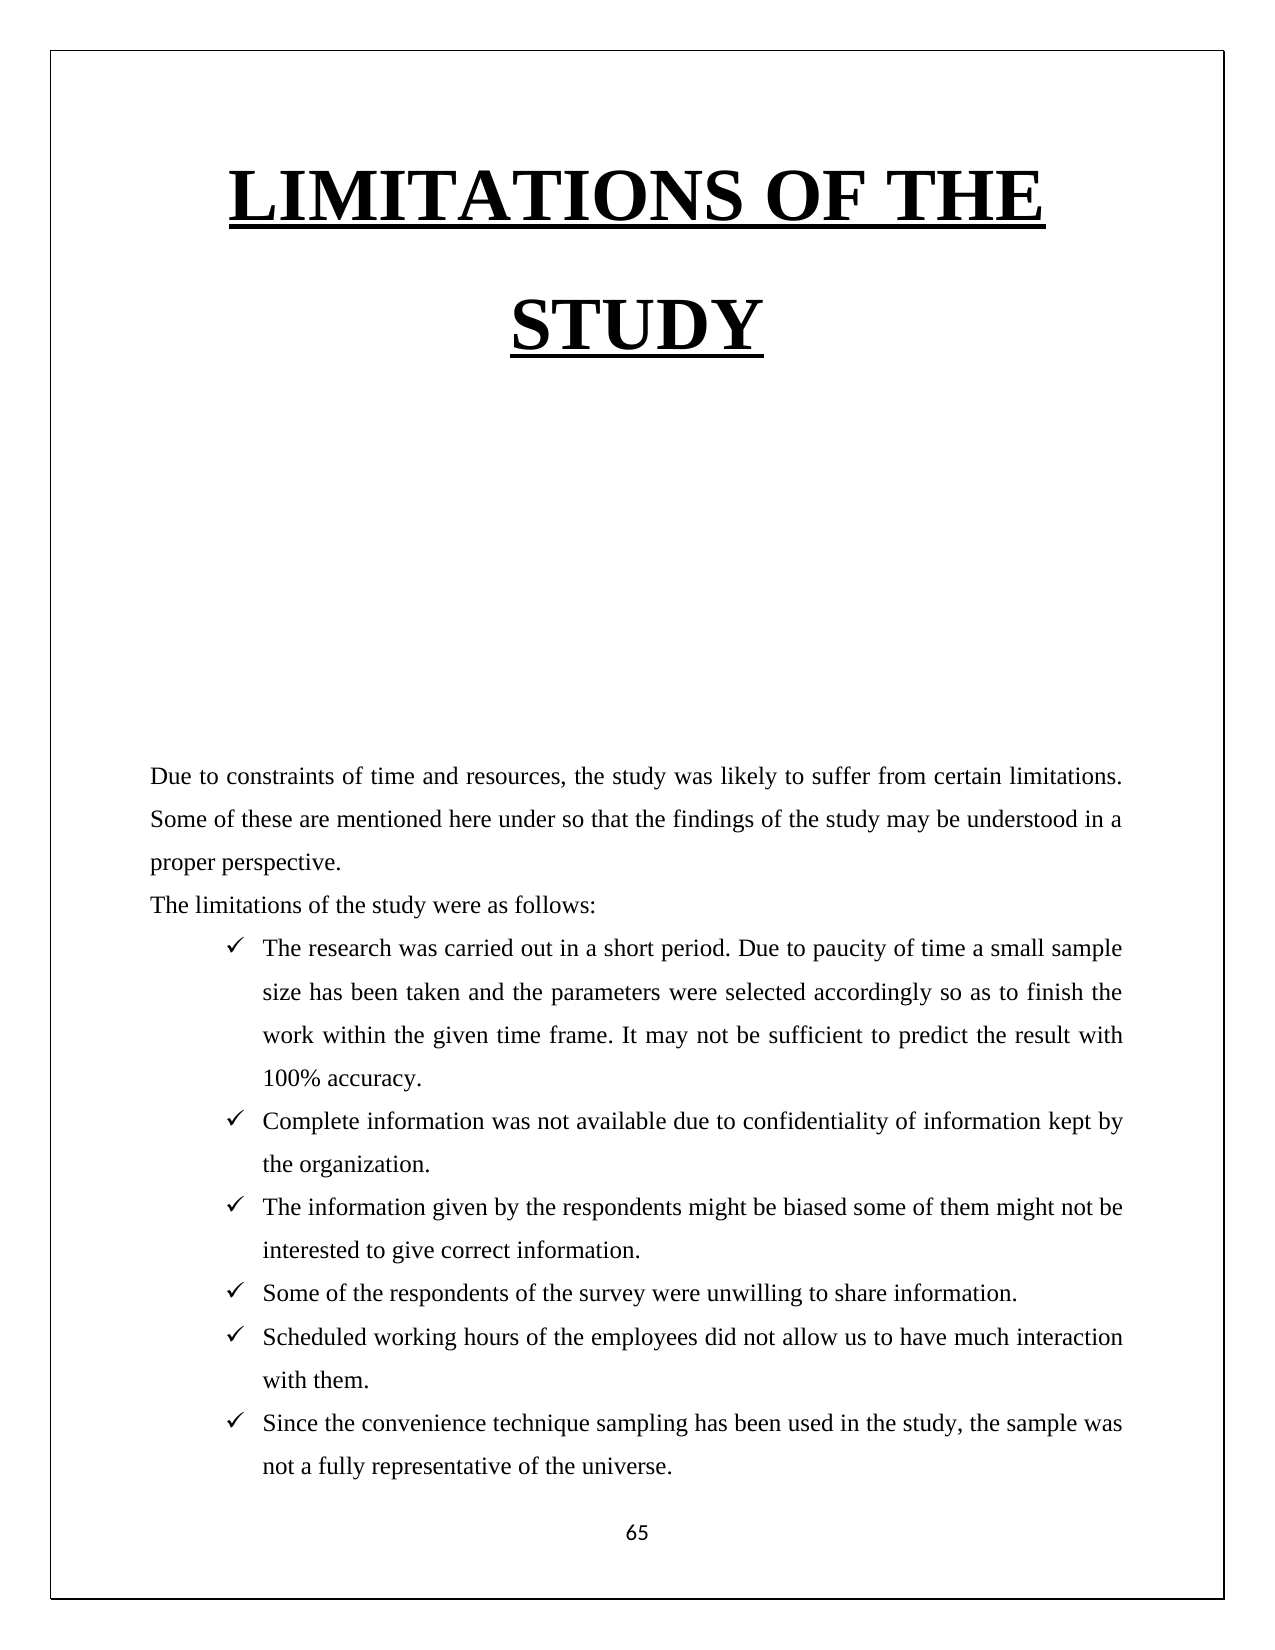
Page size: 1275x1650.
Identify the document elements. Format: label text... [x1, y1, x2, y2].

list Complete information was not available due to confidentiality of information kept by the organization. [225, 1106, 1124, 1178]
text Due to constraints of time and resources, the study was likely to suffer from certain limitations. Some of these are mentioned here under so that the findings of the study may be understood in a proper perspective. [150, 761, 1124, 876]
text The limitations of the study were as follows: [150, 890, 1124, 919]
text LIMITATIONS OF THE STUDY [150, 150, 1124, 366]
list Since the convenience technique sampling has been used in the study, the sample was not a fully representative of the universe. [225, 1408, 1124, 1480]
list The information given by the respondents might be biased some of them might not be interested to give correct information. [225, 1192, 1124, 1264]
list Scheduled working hours of the employees did not allow us to have much interaction with them. [225, 1322, 1124, 1393]
list Some of the respondents of the survey were unwilling to share information. [225, 1278, 1124, 1307]
list The research was carried out in a short period. Due to paucity of time a small sample size has been taken and the parameters were selected accordingly so as to finish the work within the given time frame. It may not be sufficient to predict the result with 100% accuracy. [225, 933, 1124, 1092]
